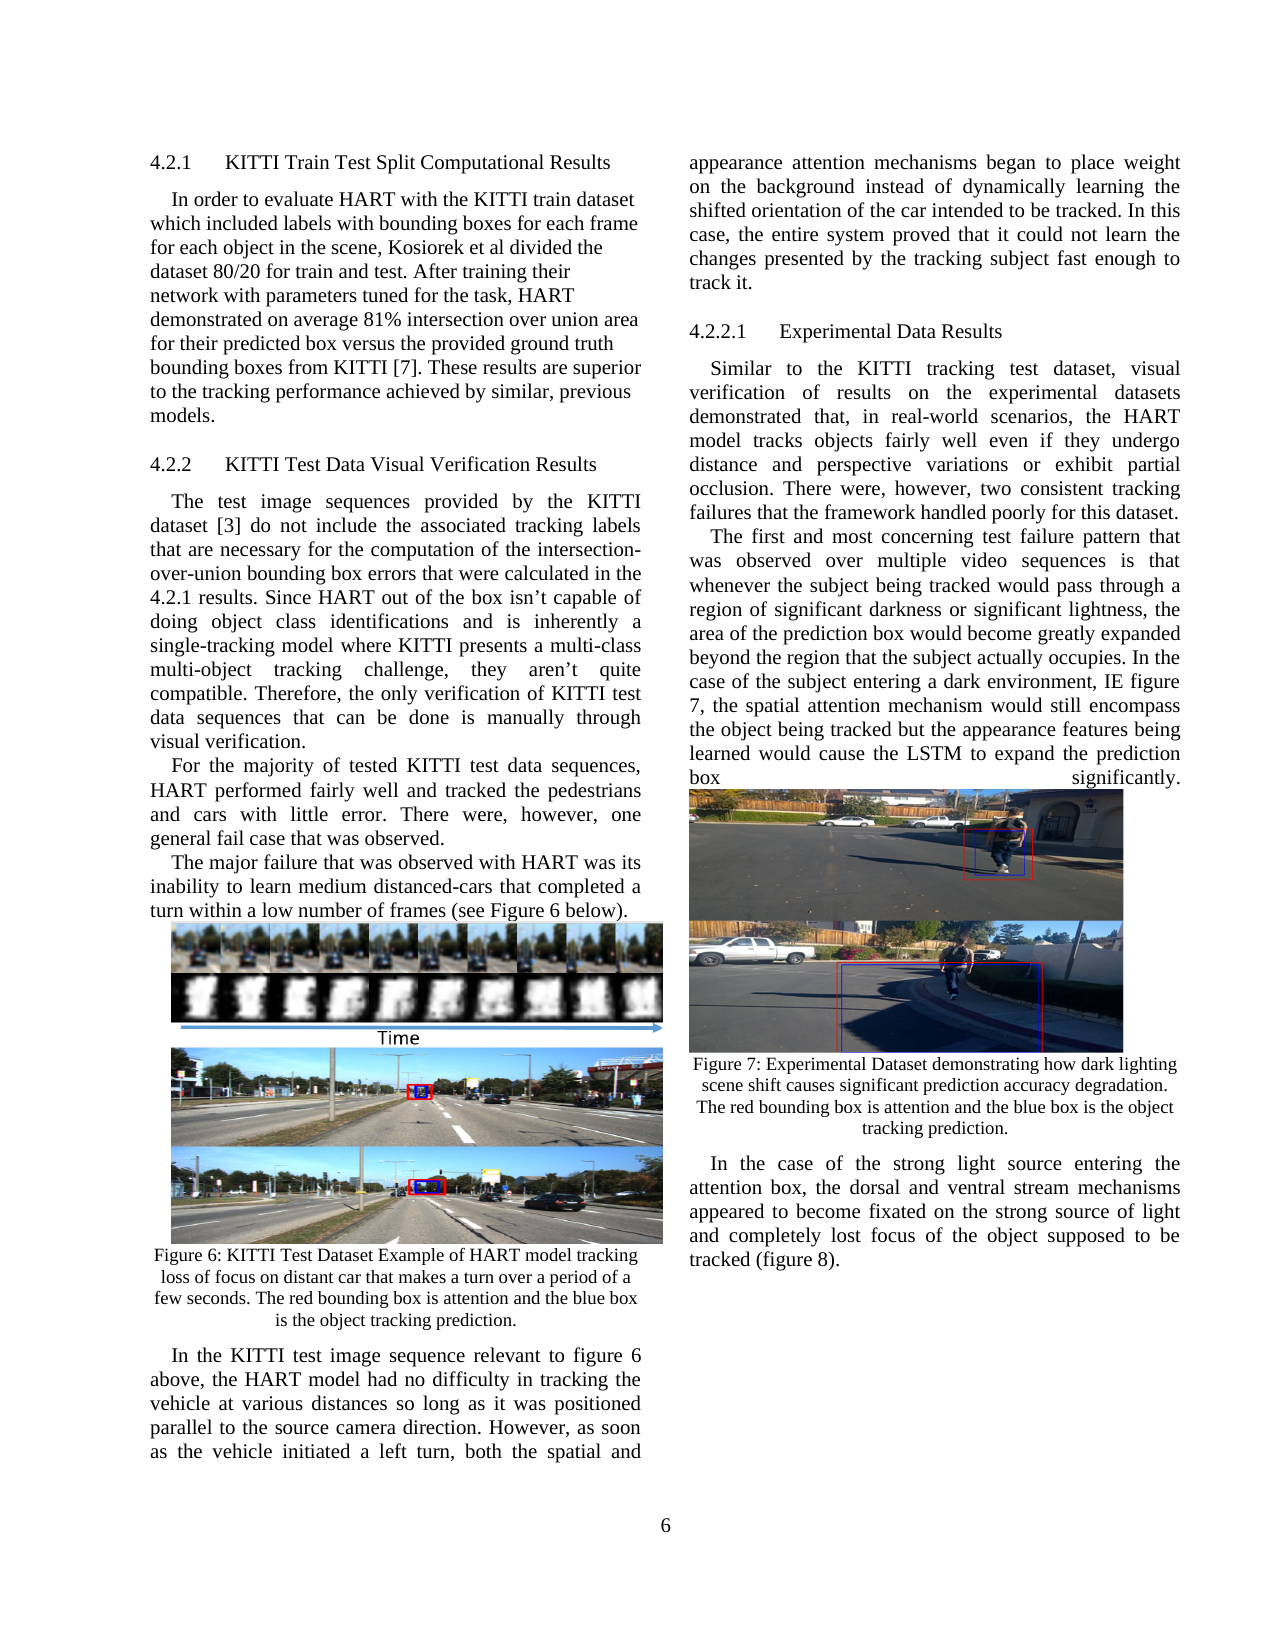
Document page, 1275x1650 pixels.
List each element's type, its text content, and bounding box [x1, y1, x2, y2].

text The major failure that was observed with HART was its inability to learn medium distanced-cars that completed a turn within a low number of frames (see Figure 6 below). [150, 850, 642, 922]
text In the KITTI test image sequence relevant to figure 6 above, the HART model had no difficulty in tracking the vehicle at various distances so long as it was positioned parallel to the source camera direction. However, as soon as the vehicle initiated a left turn, both the spatial and appearance attention mechanisms began to place weight on the background instead of dynamically learning the shifted orientation of the car intended to be tracked. In this case, the entire system proved that it could not learn the changes presented by the tracking subject fast enough to track it. [689, 150, 1181, 294]
subtitle KITTI Train Test Split Computational Results [150, 150, 642, 174]
text The test image sequences provided by the KITTI dataset [3] do not include the associated tracking labels that are necessary for the computation of the intersection-over-union bounding box errors that were calculated in the 4.2.1 results. Since HART out of the box isn’t capable of doing object class identifications and is inherently a single-tracking model where KITTI presents a multi-class multi-object tracking challenge, they aren’t quite compatible. Therefore, the only verification of KITTI test data sequences that can be done is manually through visual verification. [150, 489, 642, 753]
picture [171, 921, 663, 1244]
text In order to evaluate HART with the KITTI train dataset which included labels with bounding boxes for each frame for each object in the scene, Kosiorek et al divided the dataset 80/20 for train and test. After training their network with parameters tuned for the task, HART demonstrated on average 81% intersection over union area for their predicted box versus the provided ground truth bounding boxes from KITTI [7]. These results are superior to the tracking performance achieved by similar, previous models. [150, 187, 642, 427]
subtitle Experimental Data Results [689, 319, 1181, 343]
text In the case of the strong light source entering the attention box, the dorsal and ventral stream mechanisms appeared to become fixated on the strong source of light and completely lost focus of the object supposed to be tracked (figure 8). [689, 1151, 1181, 1271]
text Figure 7: Experimental Dataset demonstrating how dark lighting scene shift causes significant prediction accuracy degradation. The red bounding box is attention and the blue box is the object tracking prediction. [689, 1052, 1181, 1139]
subtitle KITTI Test Data Visual Verification Results [150, 452, 642, 476]
text Figure 6: KITTI Test Dataset Example of HART model tracking loss of focus on distant car that makes a turn over a period of a few seconds. The red bounding box is attention and the blue box is the object tracking prediction. [150, 1244, 642, 1330]
text Similar to the KITTI tracking test dataset, visual verification of results on the experimental datasets demonstrated that, in real-world scenarios, the HART model tracks objects fairly well even if they undergo distance and perspective variations or exhibit partial occlusion. There were, however, two consistent tracking failures that the framework handled poorly for this dataset. [689, 356, 1181, 524]
text For the majority of tested KITTI test data sequences, HART performed fairly well and tracked the pedestrians and cars with little error. There were, however, one general fail case that was observed. [150, 753, 642, 850]
picture [689, 789, 1124, 1053]
text In the KITTI test image sequence relevant to figure 6 above, the HART model had no difficulty in tracking the vehicle at various distances so long as it was positioned parallel to the source camera direction. However, as soon as the vehicle initiated a left turn, both the spatial and appearance attention mechanisms began to place weight on the background instead of dynamically learning the shifted orientation of the car intended to be tracked. In this case, the entire system proved that it could not learn the changes presented by the tracking subject fast enough to track it. [150, 1343, 642, 1463]
